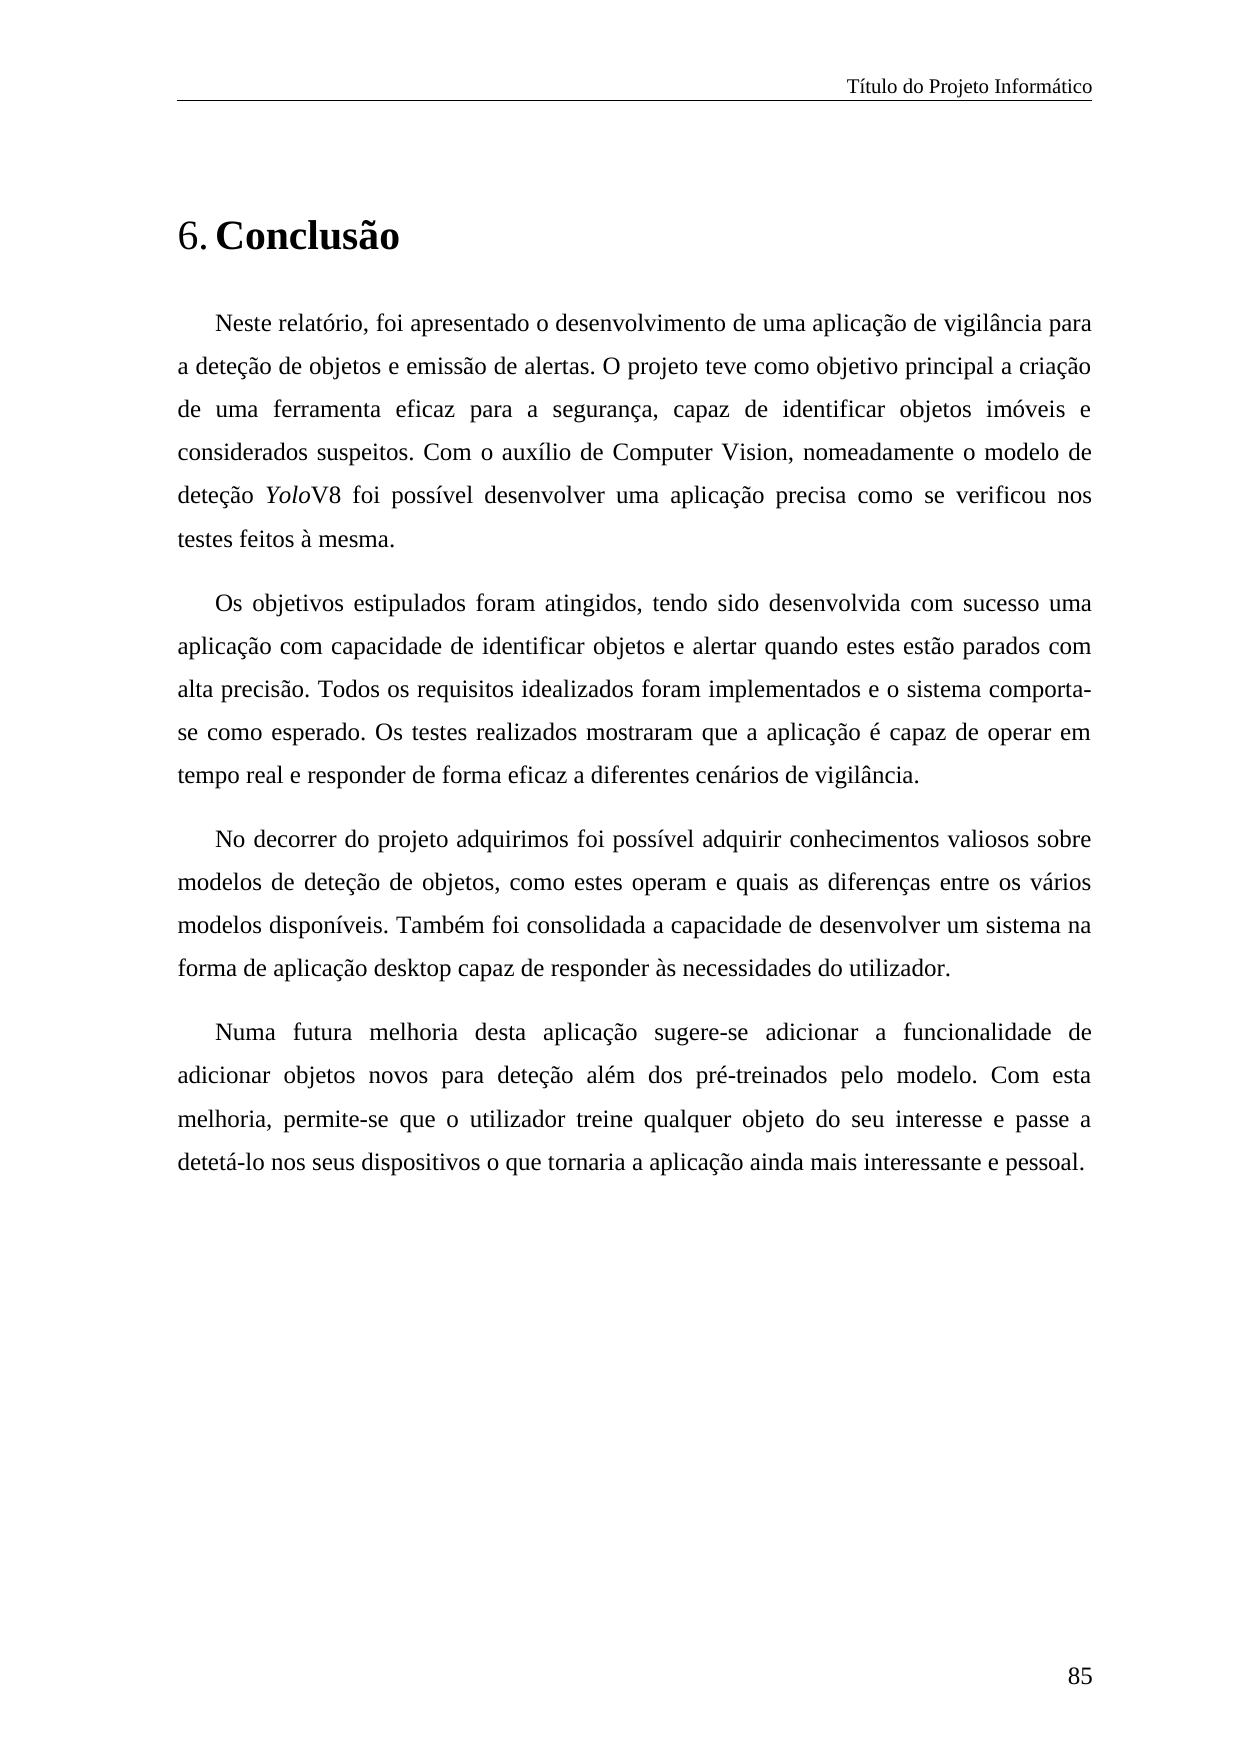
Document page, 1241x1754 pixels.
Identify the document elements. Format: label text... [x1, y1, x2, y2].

text Neste relatório, foi apresentado o desenvolvimento de uma aplicação de vigilância para a deteção de objetos e emissão de alertas. O projeto teve como objetivo principal a criação de uma ferramenta eficaz para a segurança, capaz de identificar objetos imóveis e considerados suspeitos. Com o auxílio de Computer Vision, nomeadamente o modelo de deteção YoloV8 foi possível desenvolver uma aplicação precisa como se verificou nos testes feitos à mesma. [177, 308, 1092, 552]
text Numa futura melhoria desta aplicação sugere-se adicionar a funcionalidade de adicionar objetos novos para deteção além dos pré-treinados pelo modelo. Com esta melhoria, permite-se que o utilizador treine qualquer objeto do seu interesse e passe a detetá-lo nos seus dispositivos o que tornaria a aplicação ainda mais interessante e pessoal. [177, 1017, 1092, 1176]
text No decorrer do projeto adquirimos foi possível adquirir conhecimentos valiosos sobre modelos de deteção de objetos, como estes operam e quais as diferenças entre os vários modelos disponíveis. Também foi consolidada a capacidade de desenvolver um sistema na forma de aplicação desktop capaz de responder às necessidades do utilizador. [177, 824, 1092, 982]
subtitle Conclusão [177, 210, 1092, 258]
text Os objetivos estipulados foram atingidos, tendo sido desenvolvida com sucesso uma aplicação com capacidade de identificar objetos e alertar quando estes estão parados com alta precisão. Todos os requisitos idealizados foram implementados e o sistema comporta-se como esperado. Os testes realizados mostraram que a aplicação é capaz de operar em tempo real e responder de forma eficaz a diferentes cenários de vigilância. [177, 588, 1092, 789]
